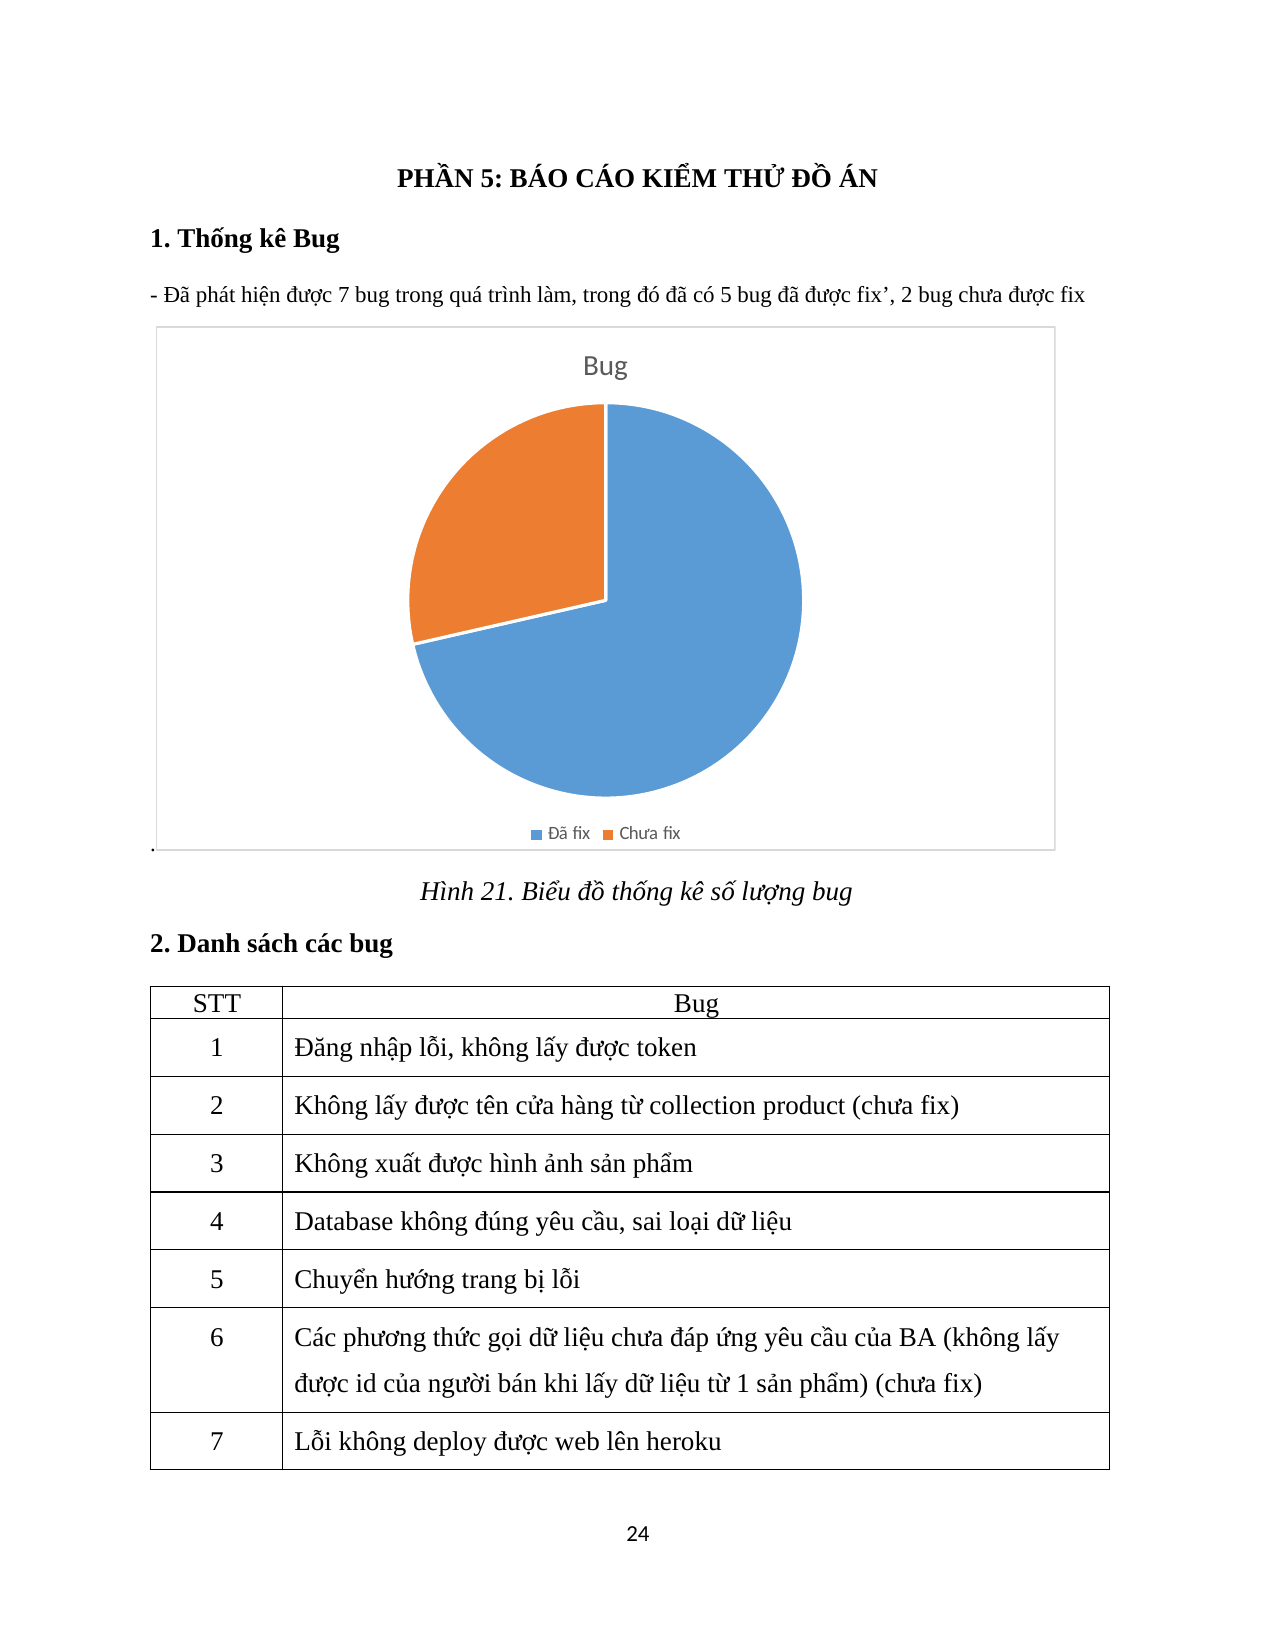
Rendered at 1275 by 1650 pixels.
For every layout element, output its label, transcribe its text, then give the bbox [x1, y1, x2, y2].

table_cell Database không đúng yêu cầu, sai loại dữ liệu [283, 1193, 1109, 1249]
subtitle 1. Thống kê Bug [150, 222, 1125, 253]
text Hình 21. Biểu đồ thống kê số lượng bug [150, 875, 1125, 906]
table_cell Đăng nhập lỗi, không lấy được token [283, 1019, 1109, 1076]
subtitle 2. Danh sách các bug [150, 927, 1125, 958]
table_cell Các phương thức gọi dữ liệu chưa đáp ứng yêu cầu của BA (không lấy được id của người bán khi lấy dữ liệu từ 1 sản phẩm) (chưa fix) [283, 1308, 1109, 1412]
table_cell 3 [151, 1135, 282, 1191]
table_cell 5 [151, 1250, 282, 1307]
text - Đã phát hiện được 7 bug trong quá trình làm, trong đó đã có 5 bug đã được fix’, 2 bug chưa được fix [150, 281, 1125, 307]
table_header Bug [283, 987, 1109, 1018]
table_cell Lỗi không deploy được web lên heroku [283, 1413, 1109, 1469]
table_cell Không lấy được tên cửa hàng từ collection product (chưa fix) [283, 1077, 1109, 1134]
subtitle PHẦN 5: BÁO CÁO KIỂM THỬ ĐỒ ÁN [150, 162, 1125, 194]
table_cell Chuyển hướng trang bị lỗi [283, 1250, 1109, 1307]
table_cell Không xuất được hình ảnh sản phẩm [283, 1135, 1109, 1191]
table_cell 4 [151, 1193, 282, 1249]
table_cell 2 [151, 1077, 282, 1134]
text . [150, 326, 1125, 856]
table_header STT [151, 987, 282, 1018]
table_cell 6 [151, 1308, 282, 1412]
table_cell 7 [151, 1413, 282, 1469]
table_cell 1 [151, 1019, 282, 1076]
